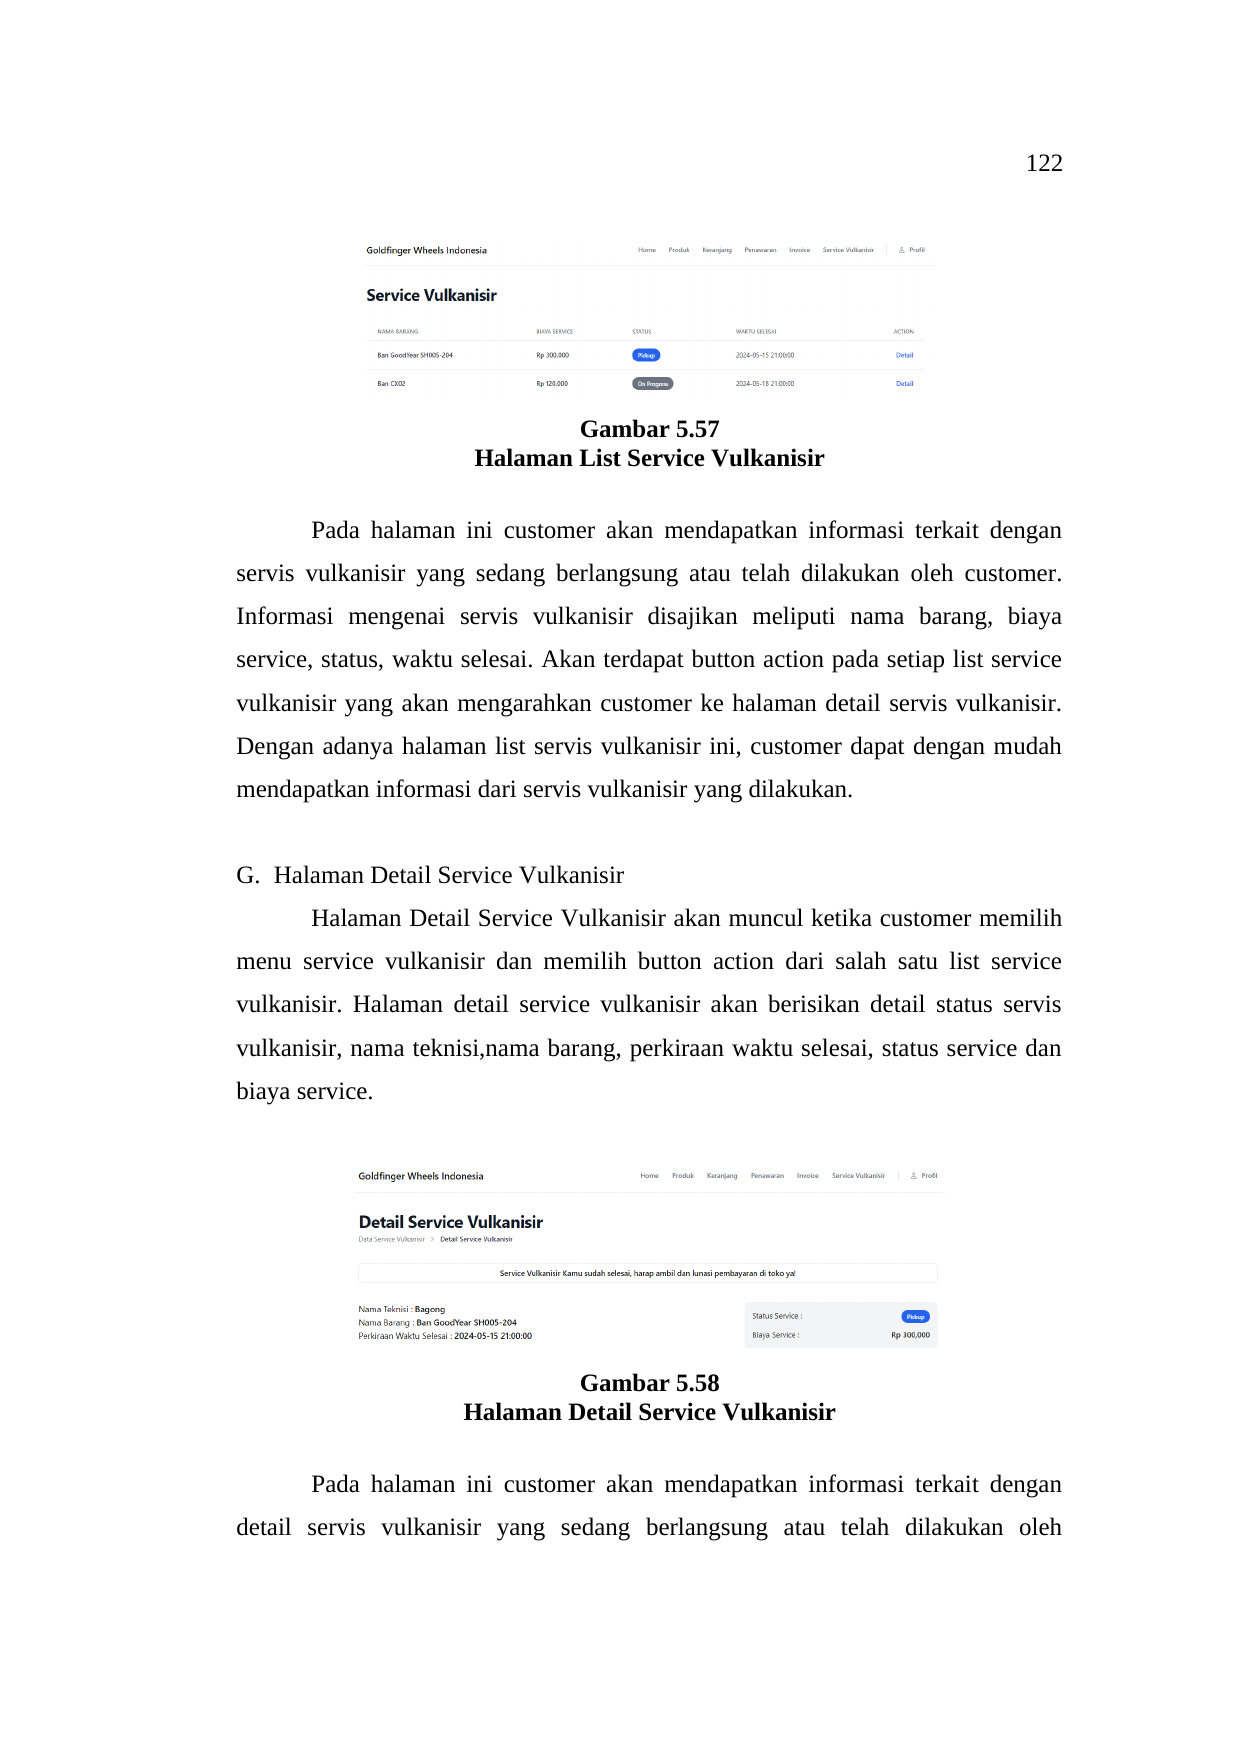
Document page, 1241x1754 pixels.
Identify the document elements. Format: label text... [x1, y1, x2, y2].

text Halaman List Service Vulkanisir [236, 443, 1063, 472]
picture [363, 236, 936, 401]
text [236, 1469, 1063, 1541]
text Gambar 5.57 [236, 414, 1063, 443]
text Halaman Detail Service Vulkanisir akan muncul ketika customer memilih menu service vulkanisir dan memilih button action dari salah satu list service vulkanisir. Halaman detail service vulkanisir akan berisikan detail status servis vulkanisir, nama teknisi,nama barang, perkiraan waktu selesai, status service dan biaya service. [236, 903, 1063, 1104]
list Halaman Detail Service Vulkanisir [236, 860, 1063, 889]
text Pada halaman ini customer akan mendapatkan informasi terkait dengan servis vulkanisir yang sedang berlangsung atau telah dilakukan oleh customer. Informasi mengenai servis vulkanisir disajikan meliputi nama barang, biaya service, status, waktu selesai. Akan terdapat button action pada setiap list service vulkanisir yang akan mengarahkan customer ke halaman detail servis vulkanisir. Dengan adanya halaman list servis vulkanisir ini, customer dapat dengan mudah mendapatkan informasi dari servis vulkanisir yang dilakukan. [236, 515, 1063, 803]
picture [354, 1162, 945, 1354]
text Halaman Detail Service Vulkanisir [236, 1397, 1063, 1426]
text Gambar 5.58 [236, 1368, 1063, 1397]
